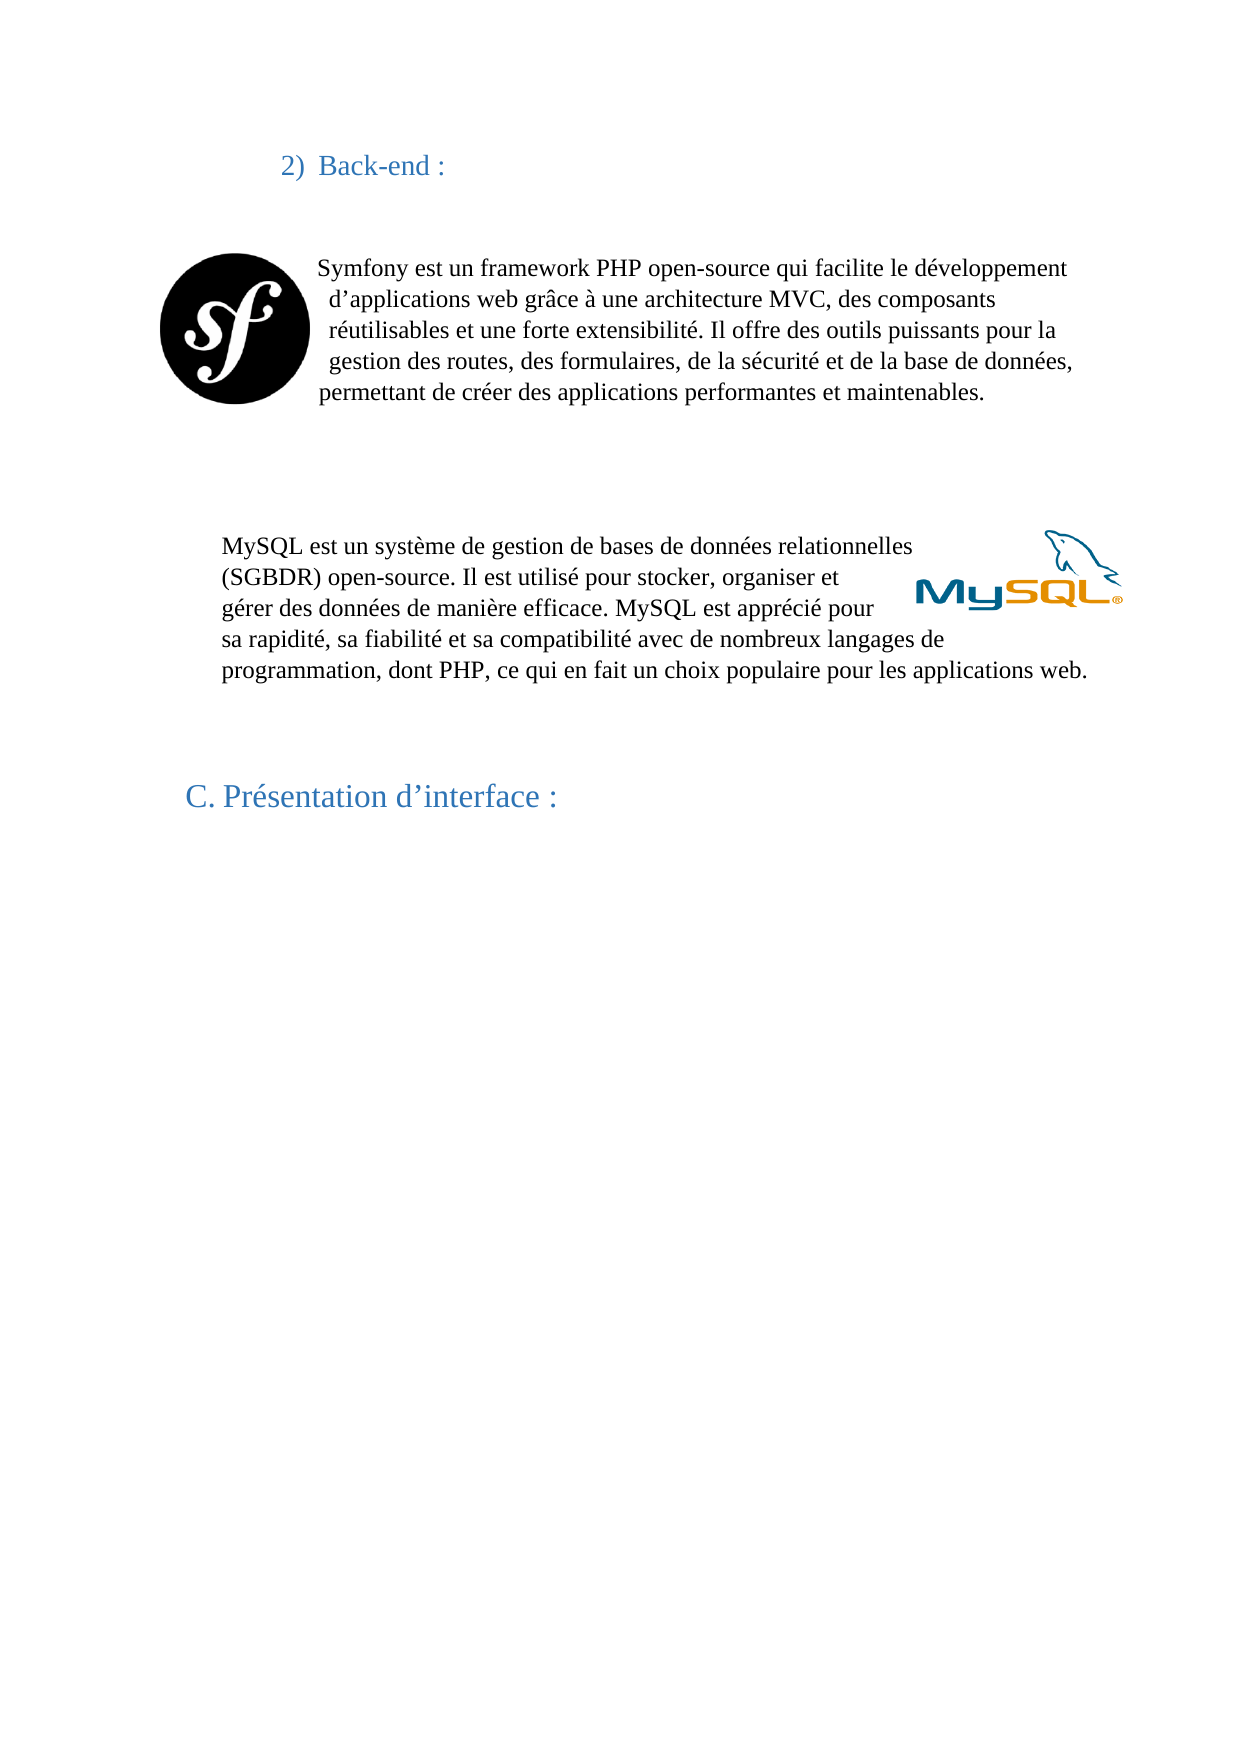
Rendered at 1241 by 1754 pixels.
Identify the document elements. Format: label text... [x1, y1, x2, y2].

text Symfony est un framework PHP open-source qui facilite le développement d’applications web grâce à une architecture MVC, des composants réutilisables et une forte extensibilité. Il offre des outils puissants pour la gestion des routes, des formulaires, de la sécurité et de la base de données, permettant de créer des applications performantes et maintenables. [148, 253, 1093, 406]
subtitle Présentation d’interface : [185, 776, 1093, 814]
picture [907, 521, 1133, 617]
list Back-end : [281, 148, 1093, 181]
text MySQL est un système de gestion de bases de données relationnelles (SGBDR) open-source. Il est utilisé pour stocker, organiser et gérer des données de manière efficace. MySQL est apprécié pour sa rapidité, sa fiabilité et sa compatibilité avec de nombreux langages de programmation, dont PHP, ce qui en fait un choix populaire pour les applications web. [221, 531, 1093, 684]
picture [156, 250, 311, 403]
